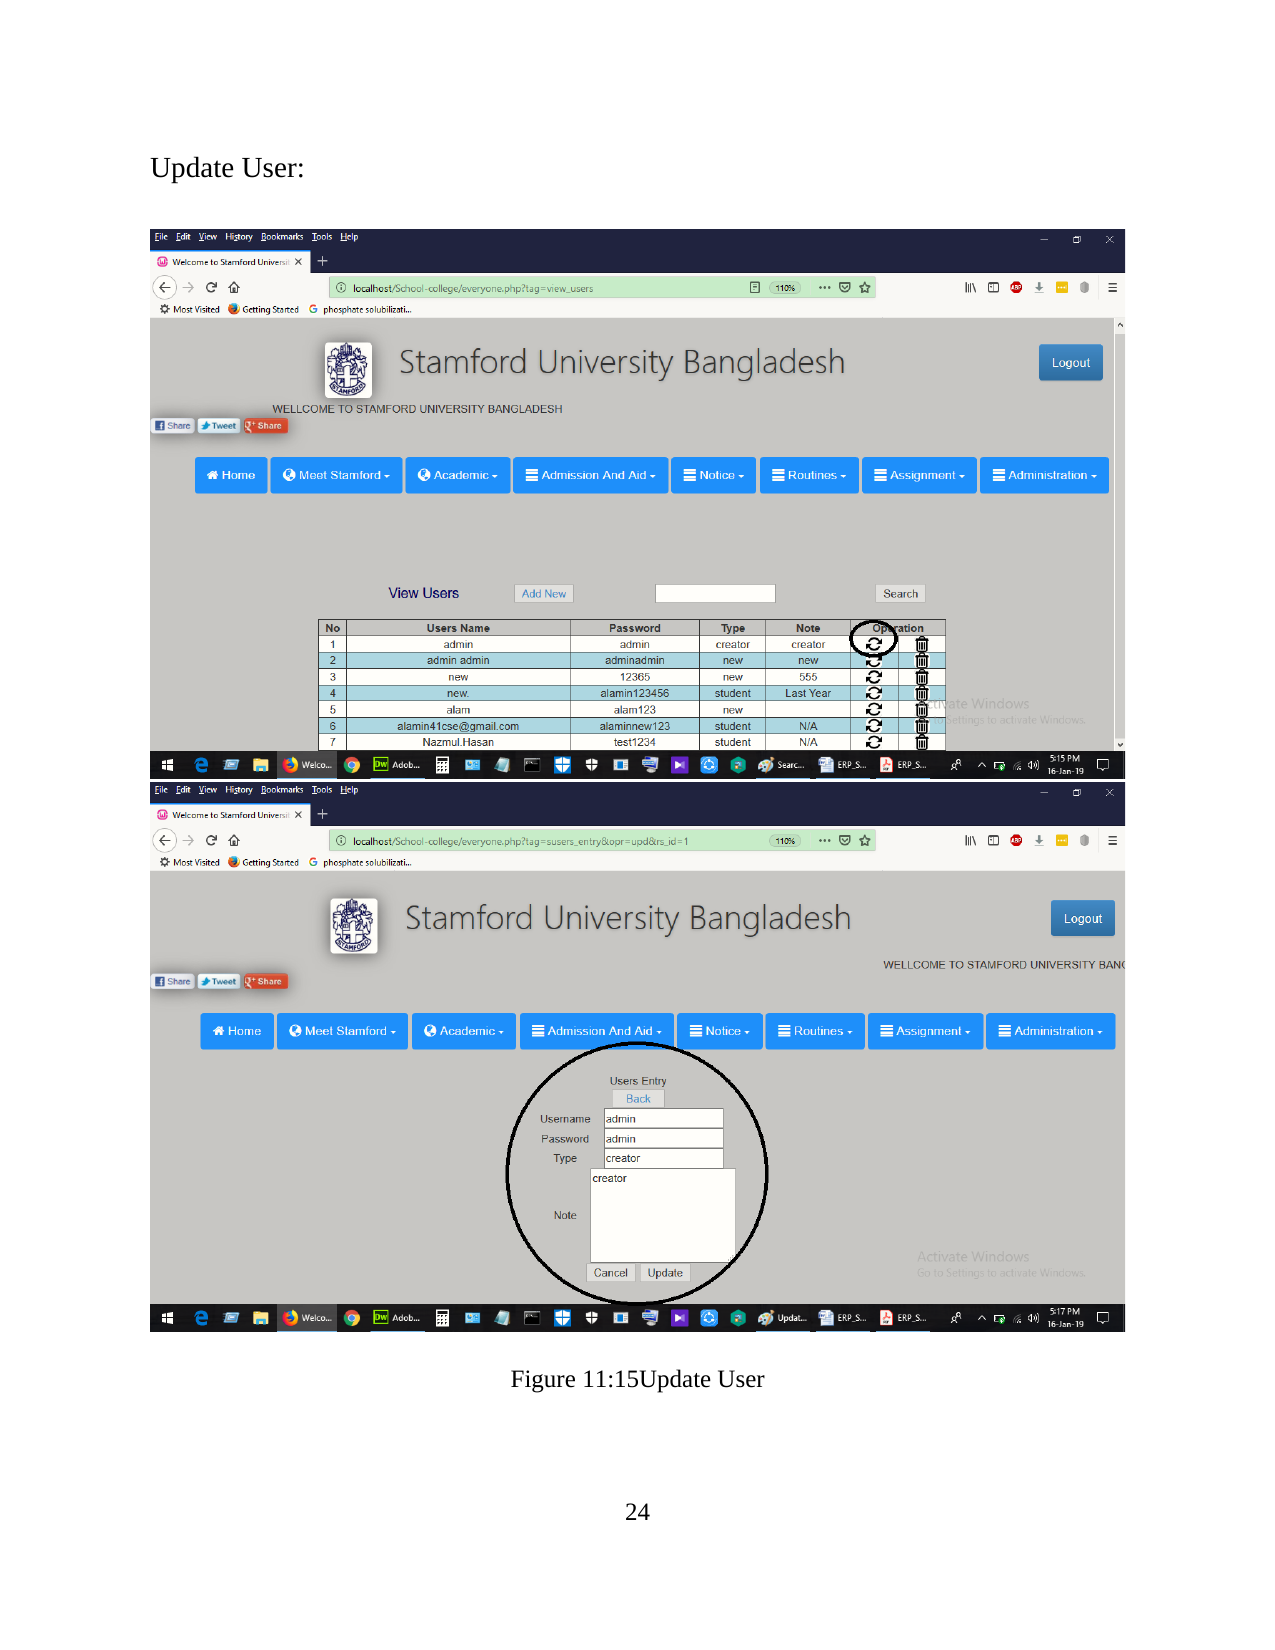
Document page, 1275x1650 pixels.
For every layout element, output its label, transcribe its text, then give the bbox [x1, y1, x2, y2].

picture [150, 782, 1125, 1332]
subtitle Update User: [150, 150, 1125, 183]
picture [150, 229, 1125, 779]
